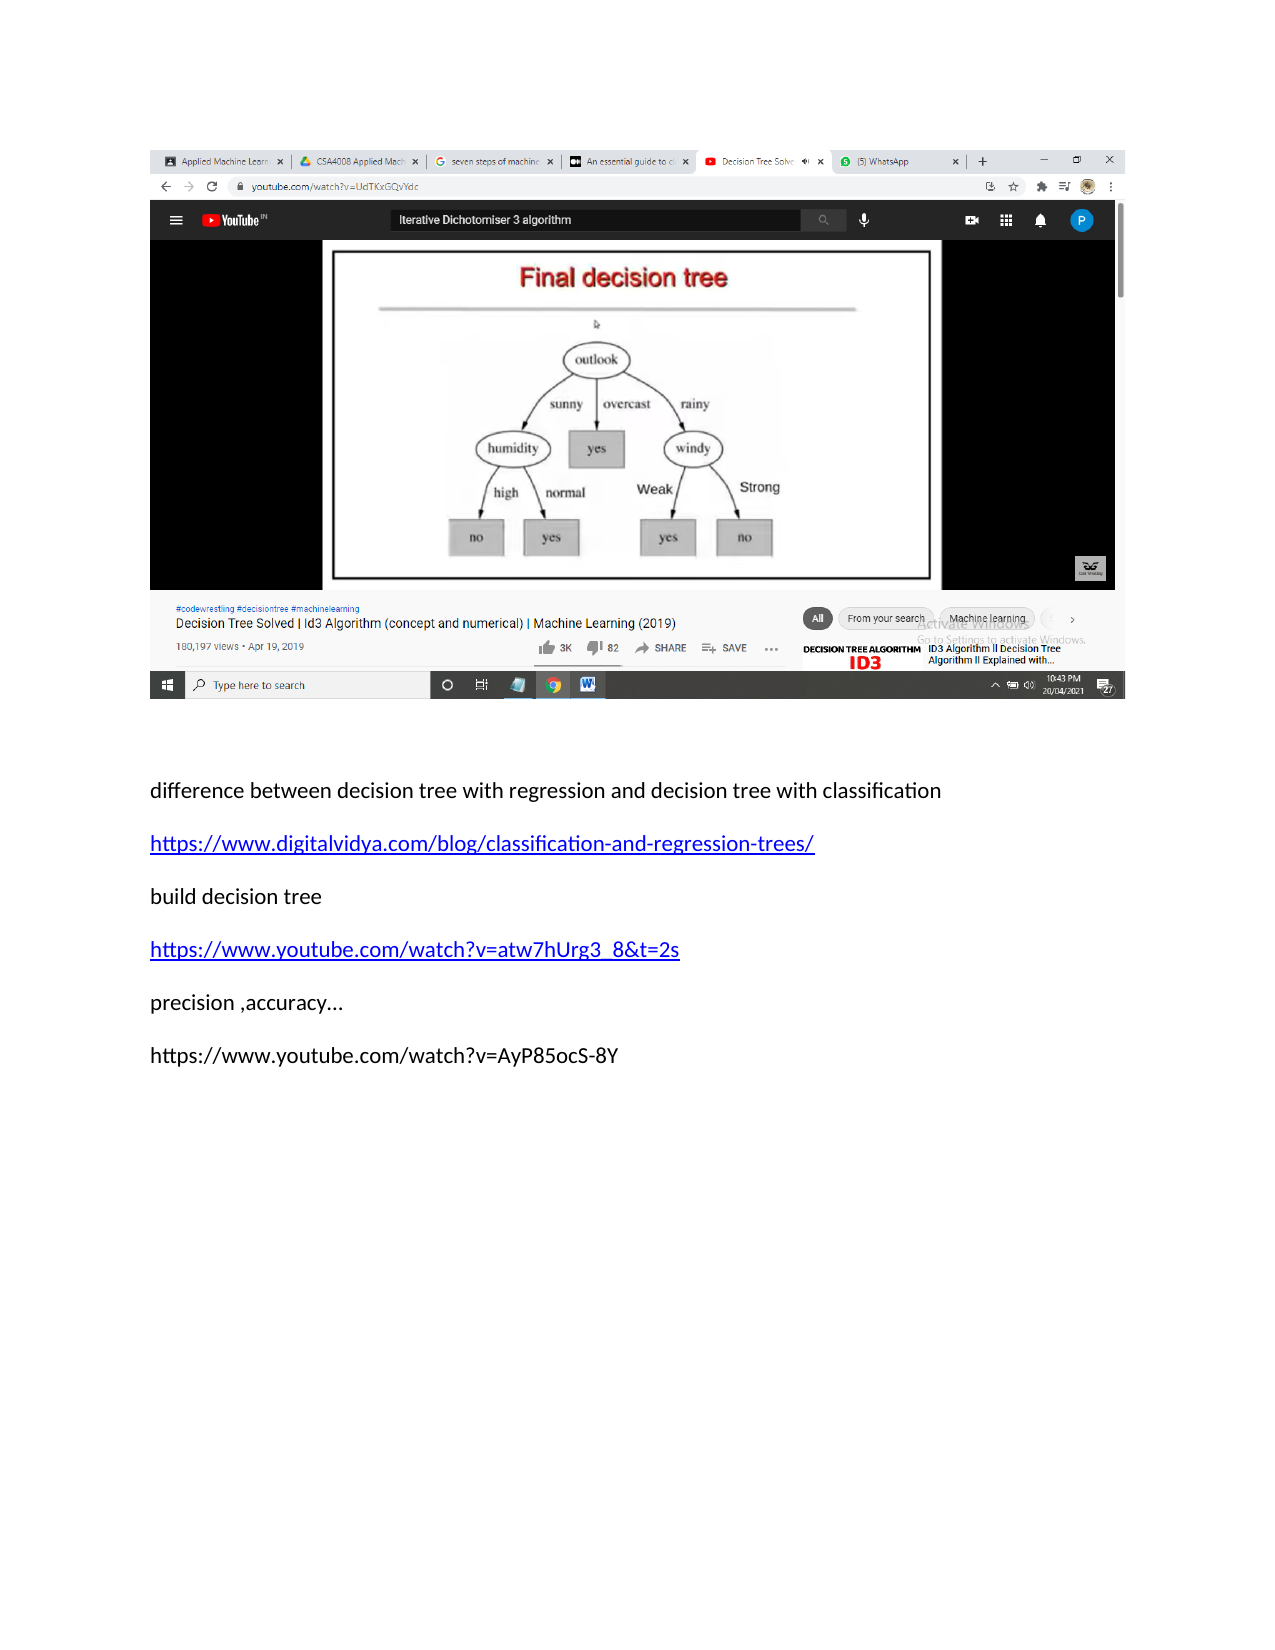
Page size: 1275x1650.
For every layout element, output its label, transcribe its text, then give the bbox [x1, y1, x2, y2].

picture [150, 150, 1125, 699]
text build decision tree [150, 882, 1125, 910]
text https://www.digitalvidya.com/blog/classification-and-regression-trees/ [150, 829, 1125, 857]
text https://www.youtube.com/watch?v=AyP85ocS-8Y [150, 1041, 1125, 1069]
text https://www.youtube.com/watch?v=atw7hUrg3_8&t=2s [150, 935, 1125, 963]
text difference between decision tree with regression and decision tree with classification [150, 776, 1125, 804]
text precision ,accuracy… [150, 988, 1125, 1016]
